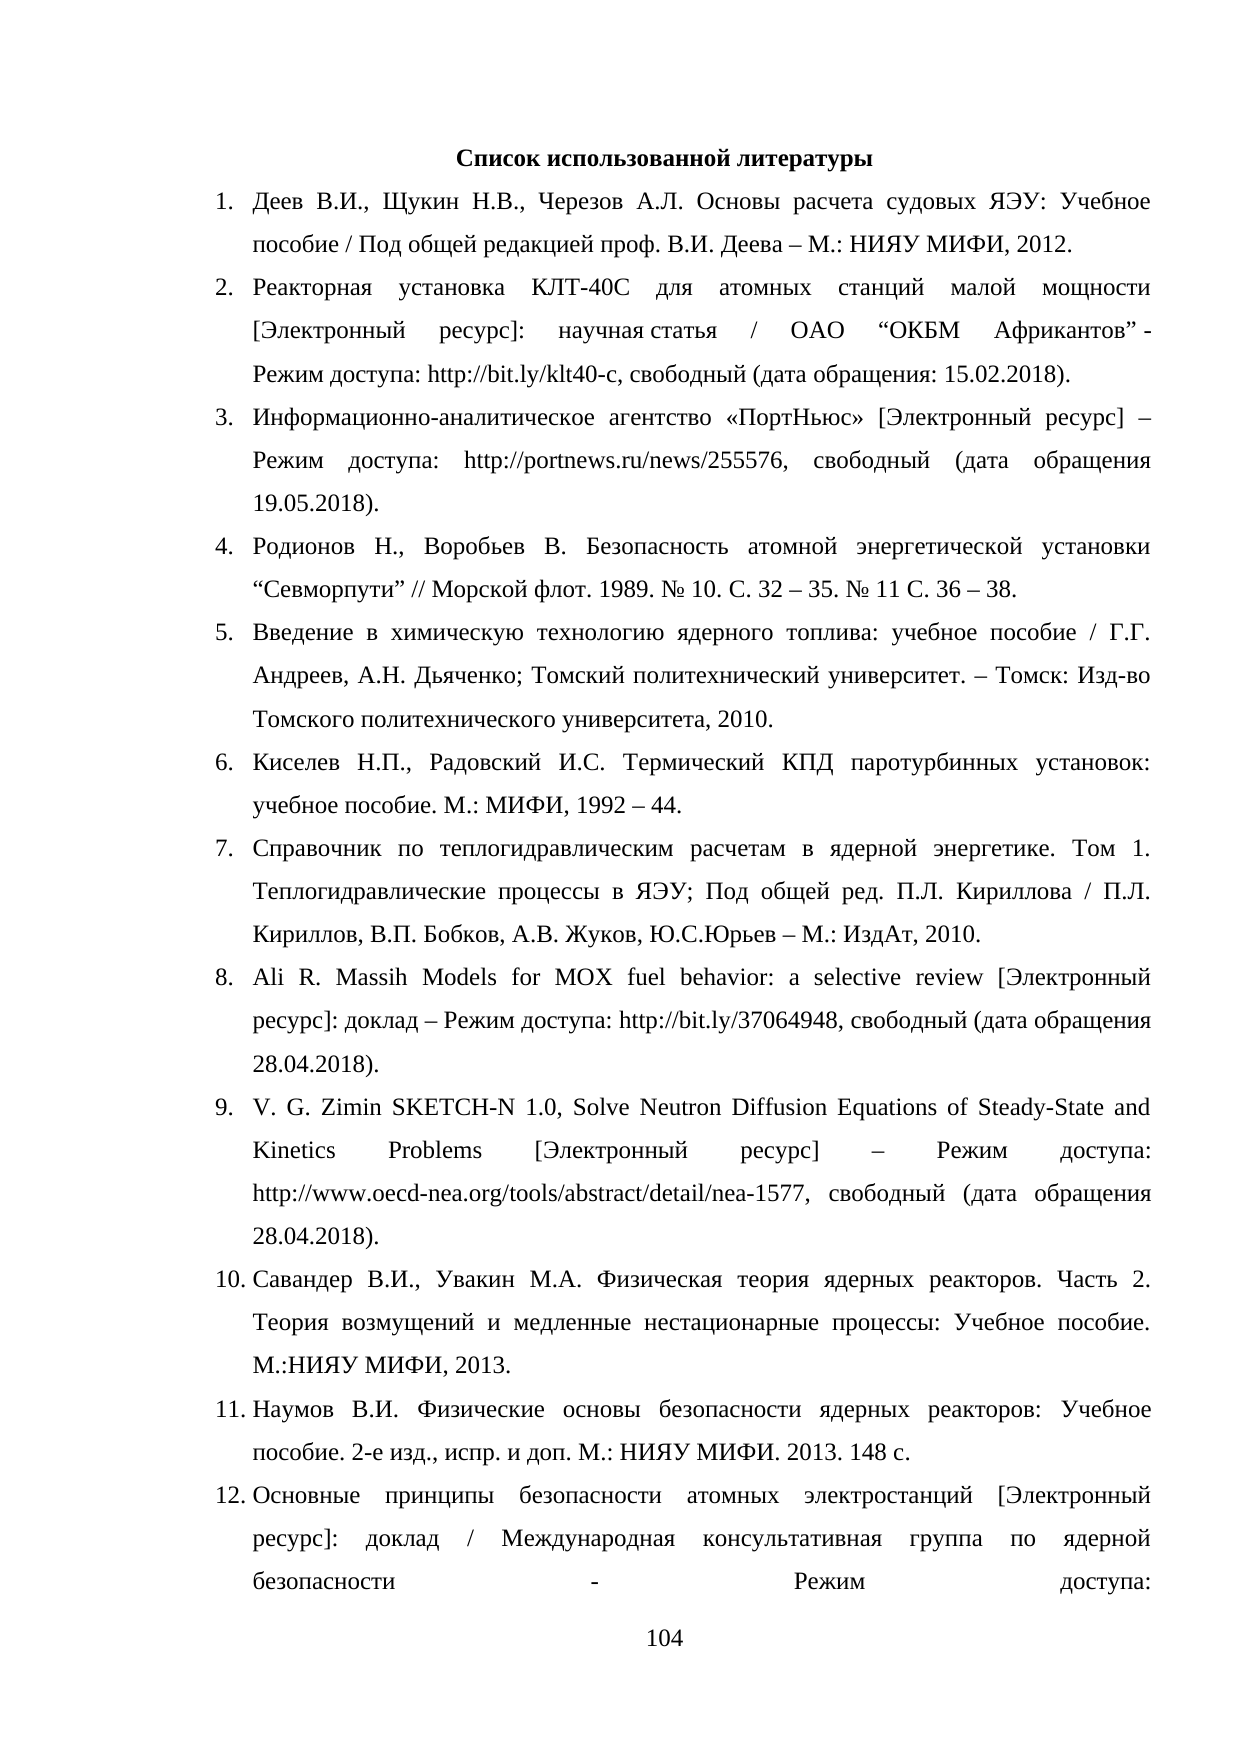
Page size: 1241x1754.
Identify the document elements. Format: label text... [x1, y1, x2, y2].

list Киселев Н.П., Радовский И.С. Термический КПД паротурбинных установок: учебное пособие. М.: МИФИ, 1992 – 44. [215, 747, 1152, 819]
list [215, 1480, 1152, 1595]
list Введение в химическую технологию ядерного топлива: учебное пособие / Г.Г. Андреев, А.Н. Дьяченко; Томский политехнический университет. – Томск: Изд-во Томского политехнического университета, 2010. [215, 617, 1152, 732]
list Реакторная установка КЛТ-40С для атомных станций малой мощности [Электронный ресурс]: научная статья / ОАО “ОКБМ Африкантов” -Режим доступа: http://bit.ly/klt40-c, свободный (дата обращения: 15.02.2018). [215, 272, 1152, 387]
list Ali R. Massih Models for MOX fuel behavior: a selective review [Электронный ресурс]: доклад – Режим доступа: http://bit.ly/37064948, свободный (дата обращения 28.04.2018). [215, 962, 1152, 1077]
list Справочник по теплогидравлическим расчетам в ядерной энергетике. Том 1. Теплогидравлические процессы в ЯЭУ; Под общей ред. П.Л. Кириллова / П.Л. Кириллов, В.П. Бобков, А.В. Жуков, Ю.С.Юрьев – М.: ИздАт, 2010. [215, 833, 1152, 948]
list Информационно-аналитическое агентство «ПортНьюс» [Электронный ресурс] – Режим доступа: http://portnews.ru/news/255576, свободный (дата обращения 19.05.2018). [215, 402, 1152, 517]
list Савандер В.И., Увакин М.А. Физическая теория ядерных реакторов. Часть 2. Теория возмущений и медленные нестационарные процессы: Учебное пособие. М.:НИЯУ МИФИ, 2013. [215, 1264, 1152, 1379]
subtitle Список использованной литературы [177, 143, 1152, 172]
list V. G. Zimin SKETCH-N 1.0, Solve Neutron Diffusion Equations of Steady-State and Kinetics Problems [Электронный ресурс] – Режим доступа: http://www.oecd-nea.org/tools/abstract/detail/nea-1577, свободный (дата обращения 28.04.2018). [215, 1092, 1152, 1250]
list Наумов В.И. Физические основы безопасности ядерных реакторов: Учебное пособие. 2-е изд., испр. и доп. М.: НИЯУ МИФИ. 2013. 148 c. [215, 1394, 1152, 1466]
list Родионов Н., Воробьев В. Безопасность атомной энергетической установки “Севморпути” // Морской флот. 1989. № 10. C. 32 – 35. № 11 C. 36 – 38. [215, 531, 1152, 603]
list Деев В.И., Щукин Н.В., Черезов А.Л. Основы расчета судовых ЯЭУ: Учебное пособие / Под общей редакцией проф. В.И. Деева – М.: НИЯУ МИФИ, 2012. [215, 186, 1152, 258]
